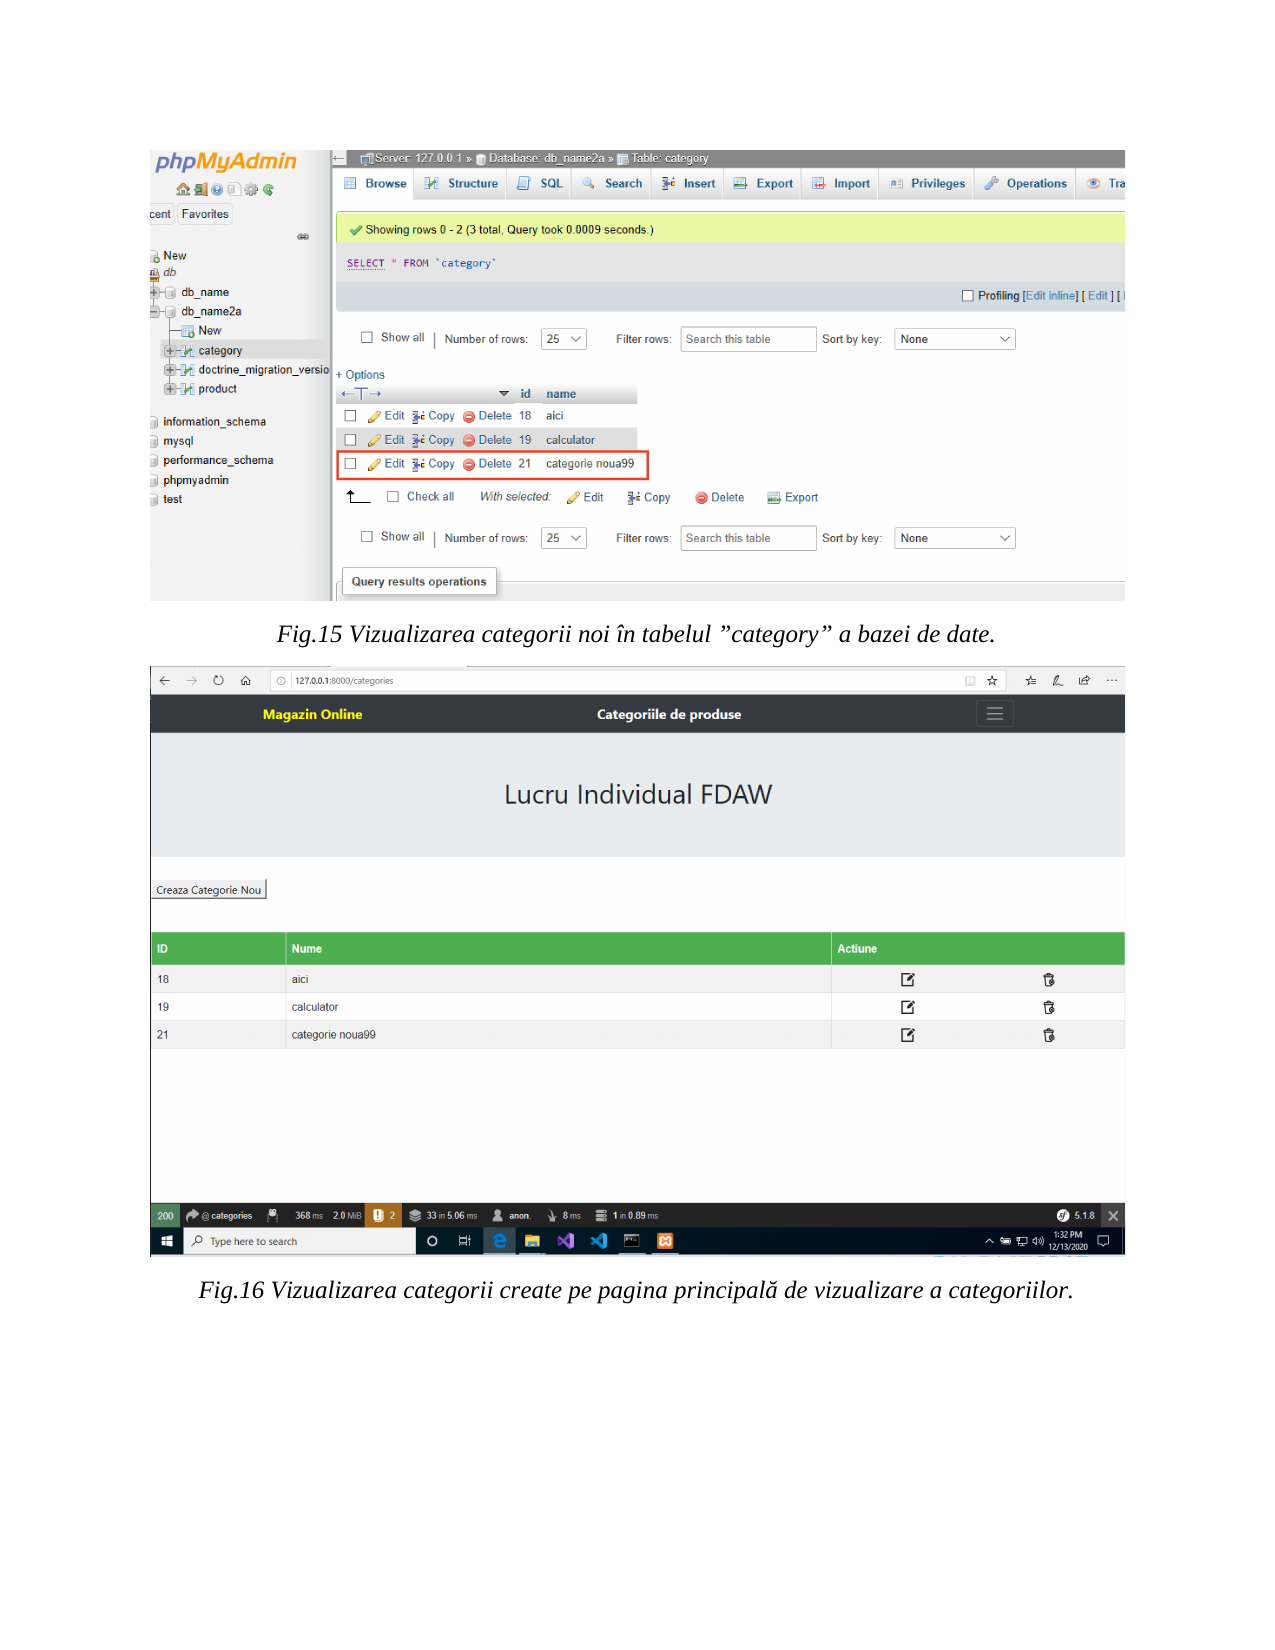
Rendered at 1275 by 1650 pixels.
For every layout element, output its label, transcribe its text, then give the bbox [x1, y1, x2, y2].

text Fig.16 Vizualizarea categorii create pe pagina principală de vizualizare a categoriilor. [150, 1275, 1125, 1304]
picture [150, 666, 1125, 1257]
text Fig.15 Vizualizarea categorii noi în tabelul ”category” a bazei de date. [150, 619, 1125, 648]
picture [150, 150, 1125, 601]
